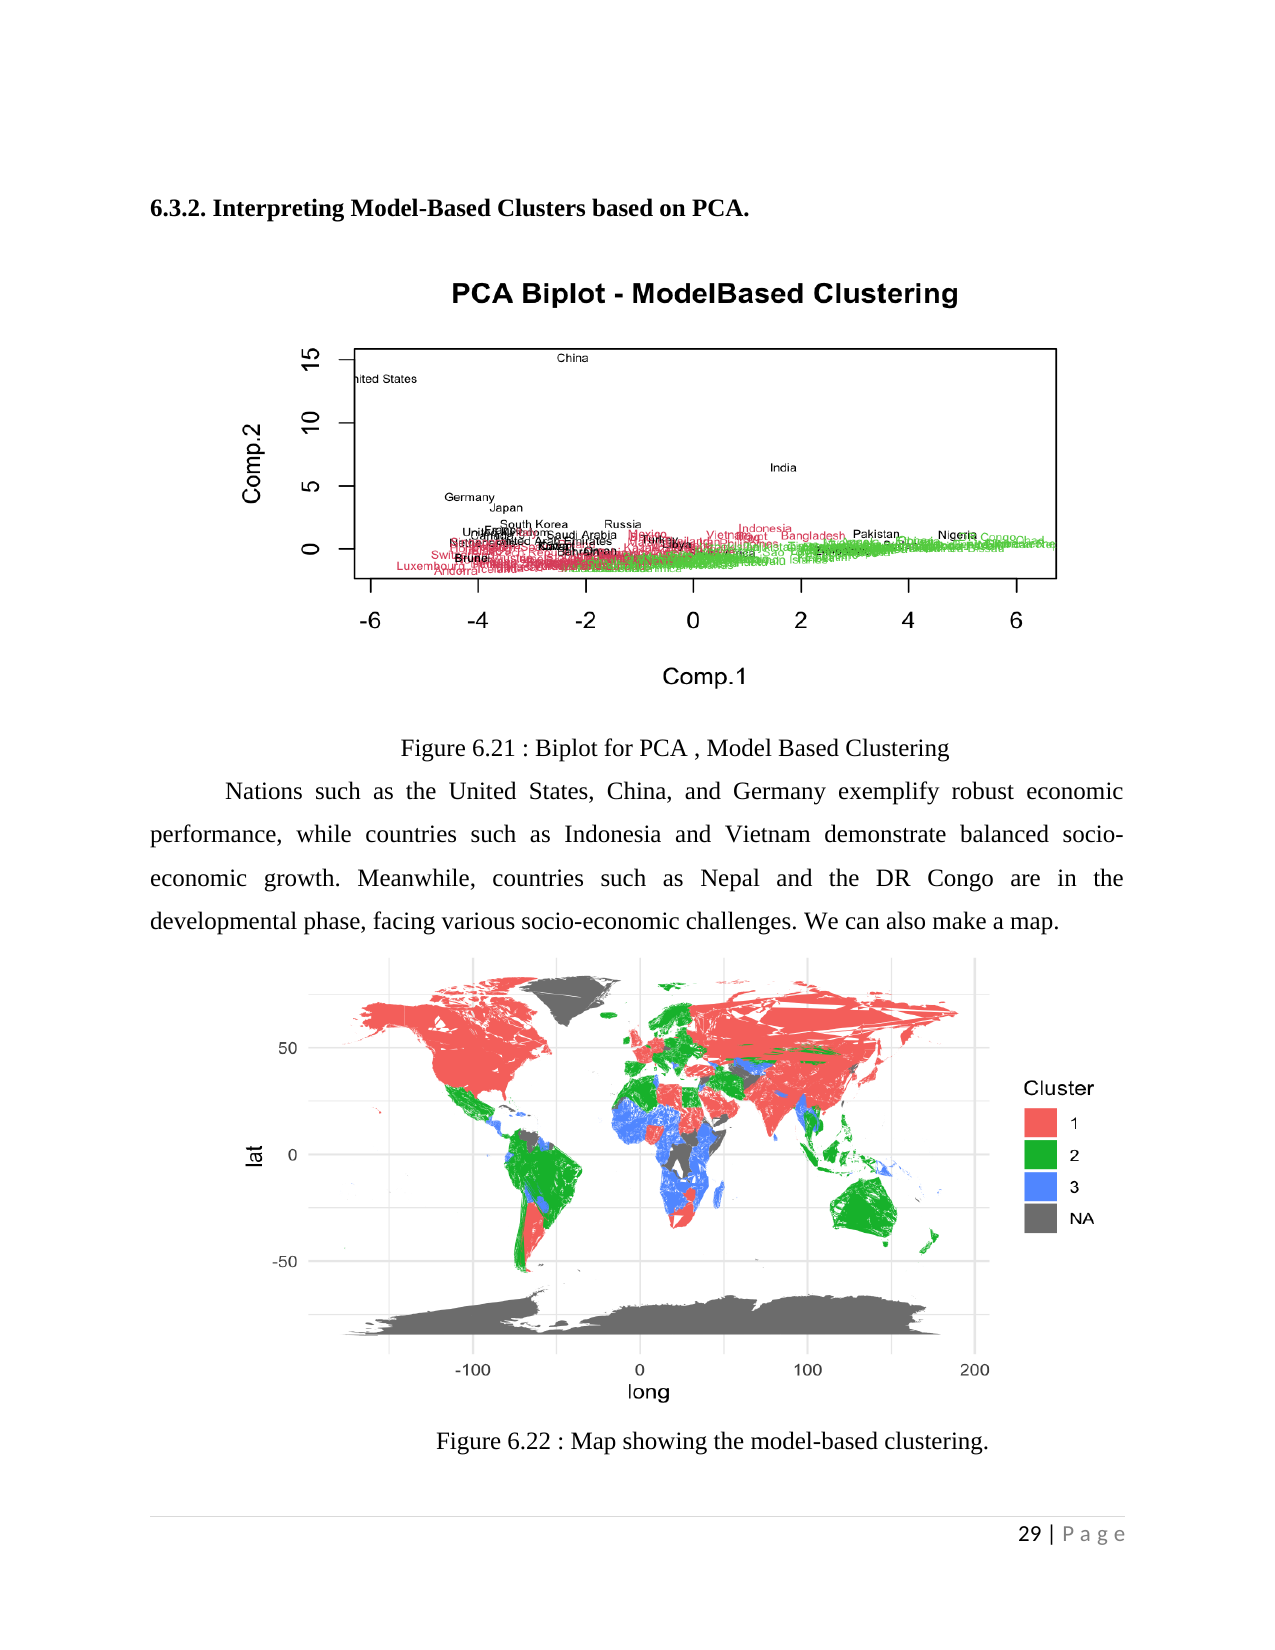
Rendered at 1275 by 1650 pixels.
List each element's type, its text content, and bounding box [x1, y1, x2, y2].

picture [233, 236, 1117, 719]
picture [234, 948, 1116, 1412]
text Nations such as the United States, China, and Germany exemplify robust economic performance, while countries such as Indonesia and Vietnam demonstrate balanced socio-economic growth. Meanwhile, countries such as Nepal and the DR Congo are in the developmental phase, facing various socio-economic challenges. We can also make a map. [150, 776, 1125, 934]
text Figure 6.21 : Biplot for PCA , Model Based Clustering [225, 733, 1125, 762]
text 6.3.2. Interpreting Model-Based Clusters based on PCA. [150, 193, 1125, 222]
text Figure 6.22 : Map showing the model-based clustering. [225, 1426, 1125, 1455]
